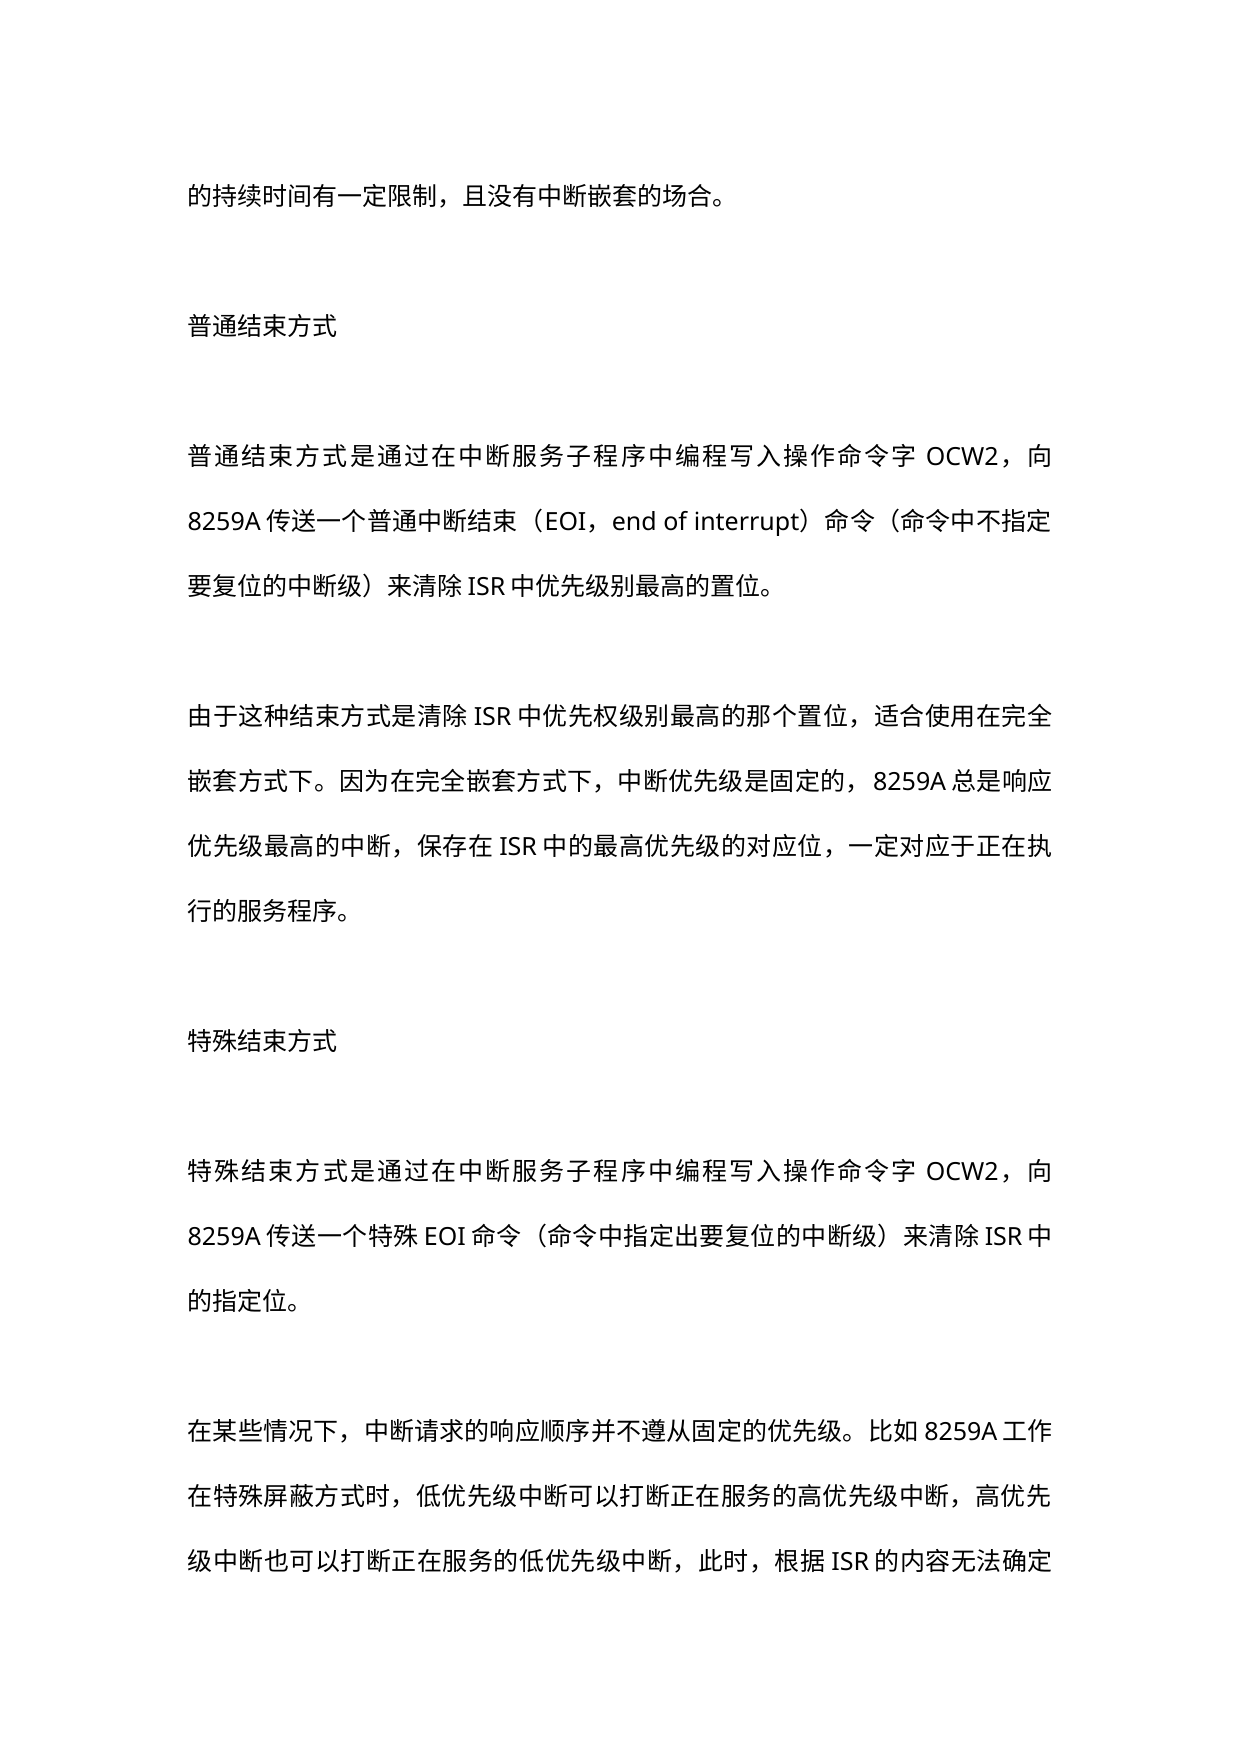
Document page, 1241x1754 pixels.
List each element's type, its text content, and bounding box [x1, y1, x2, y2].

text 特殊结束方式是通过在中断服务子程序中编程写入操作命令字OCW2，向8259A传送一个特殊EOI命令（命令中指定出要复位的中断级）来清除ISR中的指定位。 [187, 1137, 1053, 1332]
text 普通结束方式 [187, 292, 1053, 357]
text 特殊结束方式 [187, 1007, 1053, 1072]
text 普通结束方式是通过在中断服务子程序中编程写入操作命令字OCW2，向8259A传送一个普通中断结束（EOI，end of interrupt）命令（命令中不指定要复位的中断级）来清除ISR中优先级别最高的置位。 [187, 422, 1053, 617]
text 由于这种结束方式是清除ISR中优先权级别最高的那个置位，适合使用在完全嵌套方式下。因为在完全嵌套方式下，中断优先级是固定的，8259A总是响应优先级最高的中断，保存在ISR中的最高优先级的对应位，一定对应于正在执行的服务程序。 [187, 682, 1053, 942]
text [187, 1397, 1053, 1592]
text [187, 162, 1053, 227]
